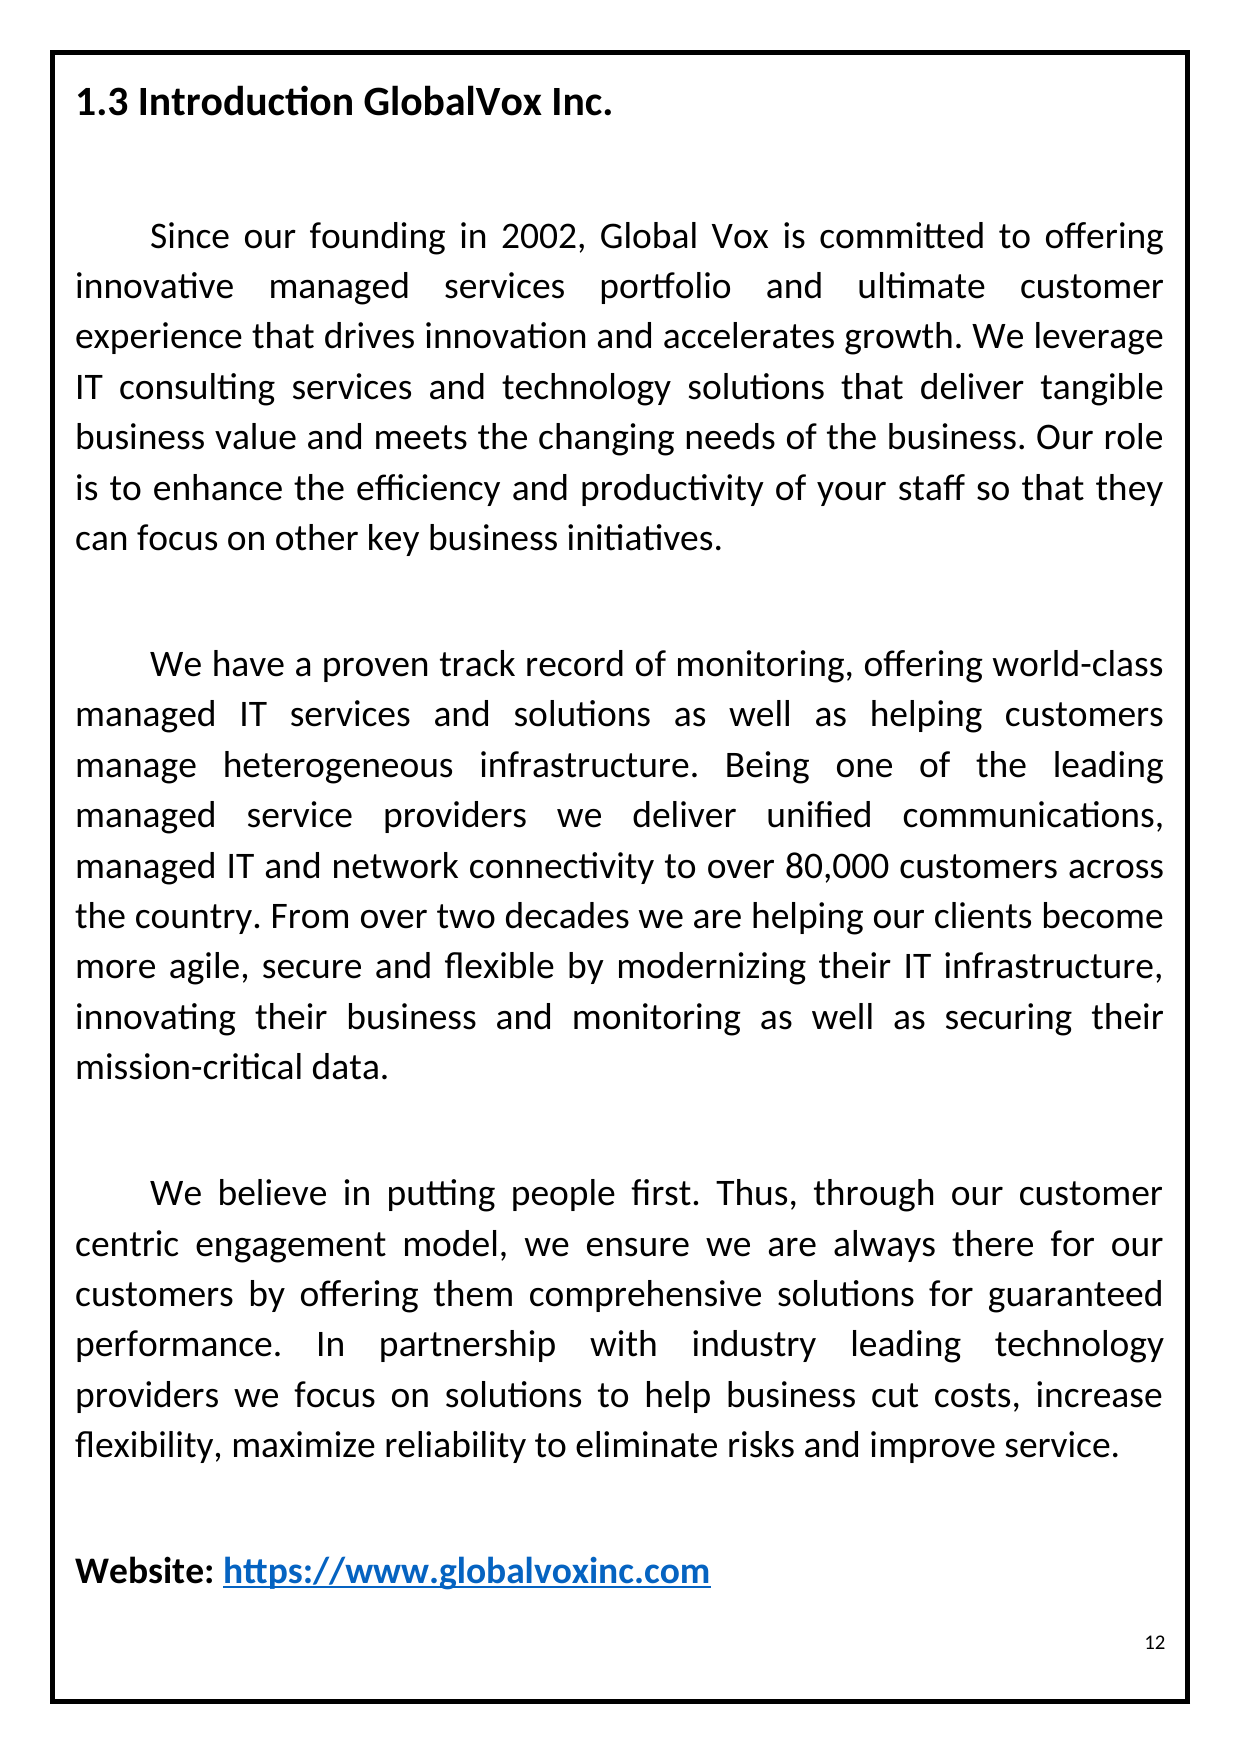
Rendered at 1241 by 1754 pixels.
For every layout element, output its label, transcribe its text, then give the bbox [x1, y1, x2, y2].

text Since our founding in 2002, Global Vox is committed to offering innovative managed services portfolio and ultimate customer experience that drives innovation and accelerates growth. We leverage IT consulting services and technology solutions that deliver tangible business value and meets the changing needs of the business. Our role is to enhance the efficiency and productivity of your staff so that they can focus on other key business initiatives. [75, 212, 1165, 560]
text We believe in putting people first. Thus, through our customer centric engagement model, we ensure we are always there for our customers by offering them comprehensive solutions for guaranteed performance. In partnership with industry leading technology providers we focus on solutions to help business cut costs, increase flexibility, maximize reliability to eliminate risks and improve service. [75, 1169, 1165, 1467]
text Website: https://www.globalvoxinc.com [75, 1547, 1165, 1593]
text We have a proven track record of monitoring, offering world-class managed IT services and solutions as well as helping customers manage heterogeneous infrastructure. Being one of the leading managed service providers we deliver unified communications, managed IT and network connectivity to over 80,000 customers across the country. From over two decades we are helping our clients become more agile, secure and flexible by modernizing their IT infrastructure, innovating their business and monitoring as well as securing their mission-critical data. [75, 640, 1165, 1089]
text 1.3 Introduction GlobalVox Inc. [75, 75, 1165, 126]
